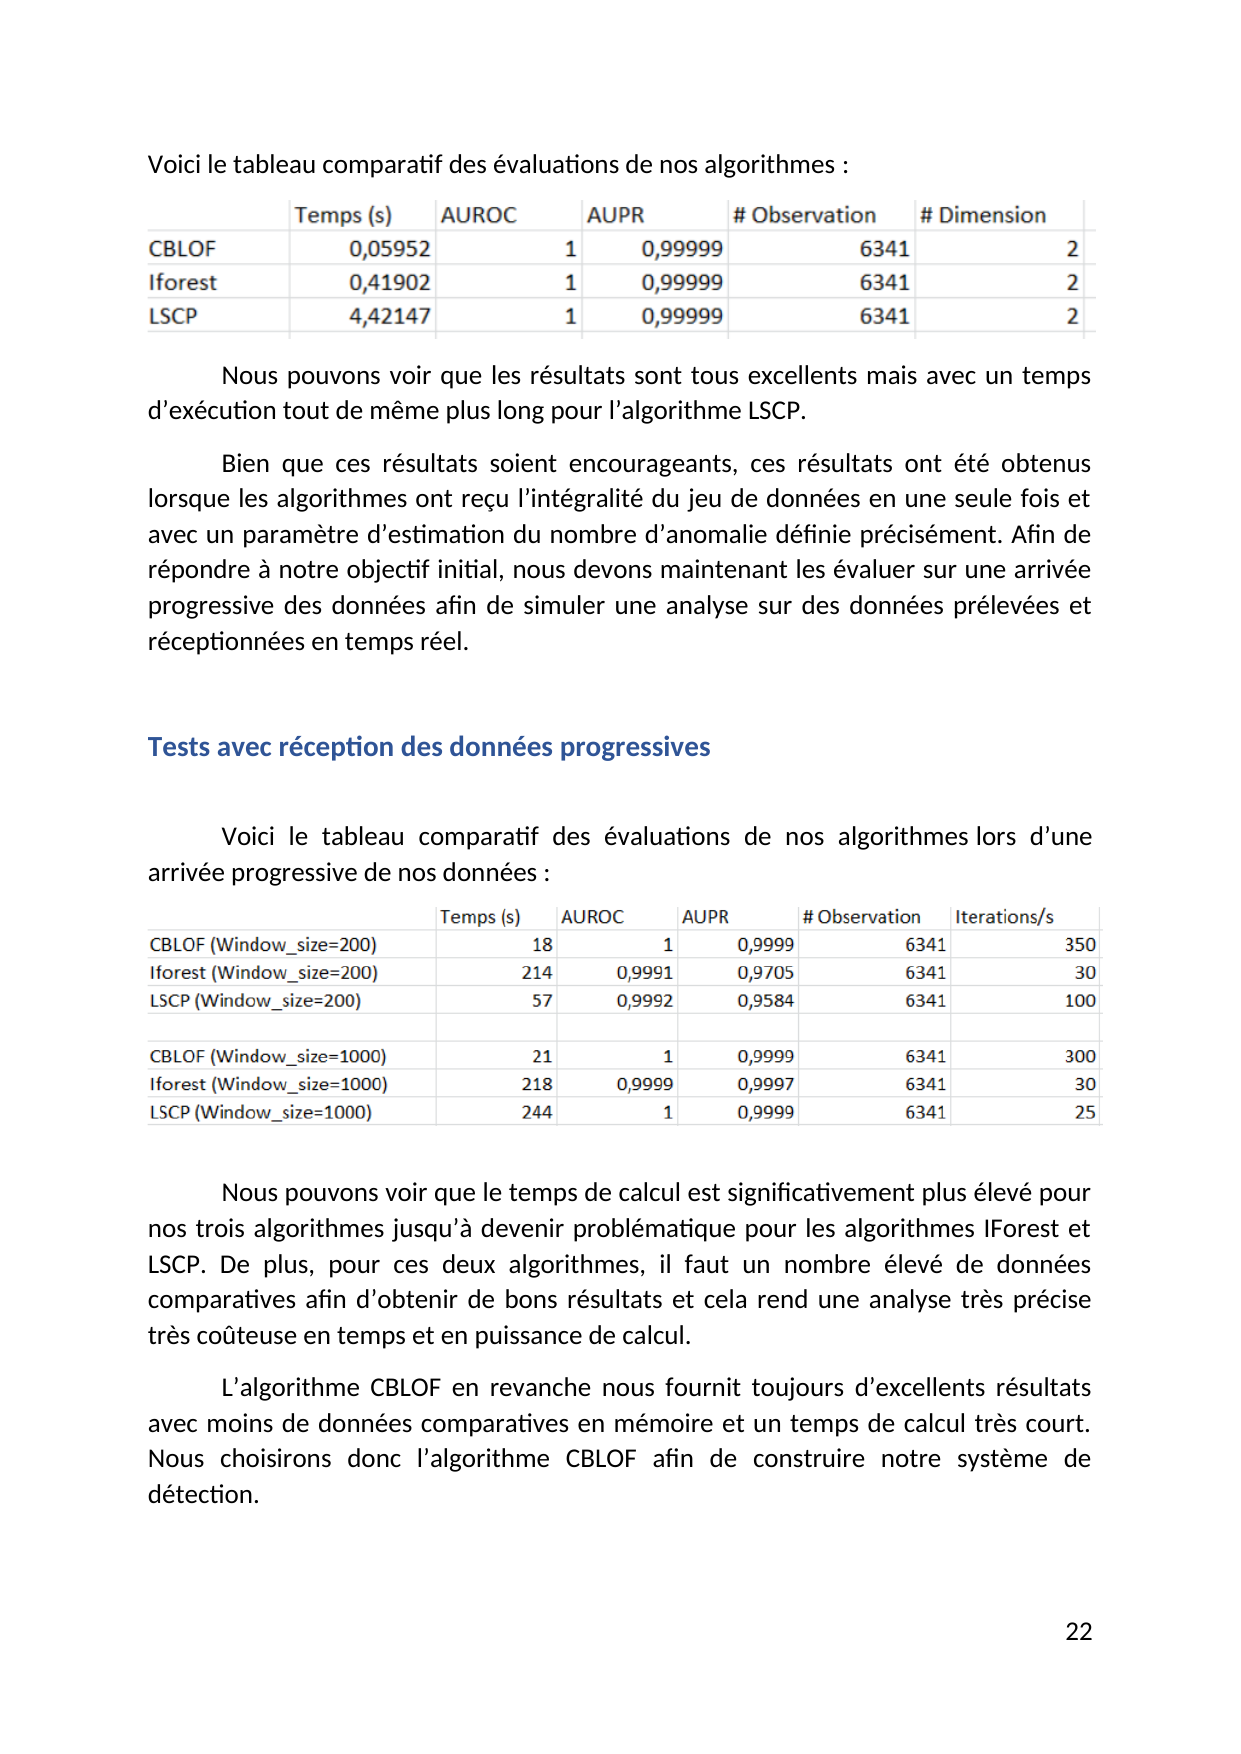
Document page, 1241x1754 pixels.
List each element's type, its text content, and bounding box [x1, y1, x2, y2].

text L’algorithme CBLOF en revanche nous fournit toujours d’excellents résultats avec moins de données comparatives en mémoire et un temps de calcul très court. Nous choisirons donc l’algorithme CBLOF afin de construire notre système de détection. [148, 1370, 1093, 1510]
text Nous pouvons voir que le temps de calcul est significativement plus élevé pour nos trois algorithmes jusqu’à devenir problématique pour les algorithmes IForest et LSCP. De plus, pour ces deux algorithmes, il faut un nombre élevé de données comparatives afin d’obtenir de bons résultats et cela rend une analyse très précise très coûteuse en temps et en puissance de calcul. [148, 1176, 1093, 1351]
picture [147, 907, 1103, 1126]
picture [147, 200, 1096, 339]
text Nous pouvons voir que les résultats sont tous excellents mais avec un temps d’exécution tout de même plus long pour l’algorithme LSCP. [148, 358, 1093, 427]
subtitle Tests avec réception des données progressives [148, 728, 1093, 764]
text Voici le tableau comparatif des évaluations de nos algorithmes lors d’une arrivée progressive de nos données : [148, 819, 1093, 888]
text Bien que ces résultats soient encourageants, ces résultats ont été obtenus lorsque les algorithmes ont reçu l’intégralité du jeu de données en une seule fois et avec un paramètre d’estimation du nombre d’anomalie définie précisément. Afin de répondre à notre objectif initial, nous devons maintenant les évaluer sur une arrivée progressive des données afin de simuler une analyse sur des données prélevées et réceptionnées en temps réel. [148, 446, 1093, 657]
text Voici le tableau comparatif des évaluations de nos algorithmes : [148, 148, 1093, 181]
